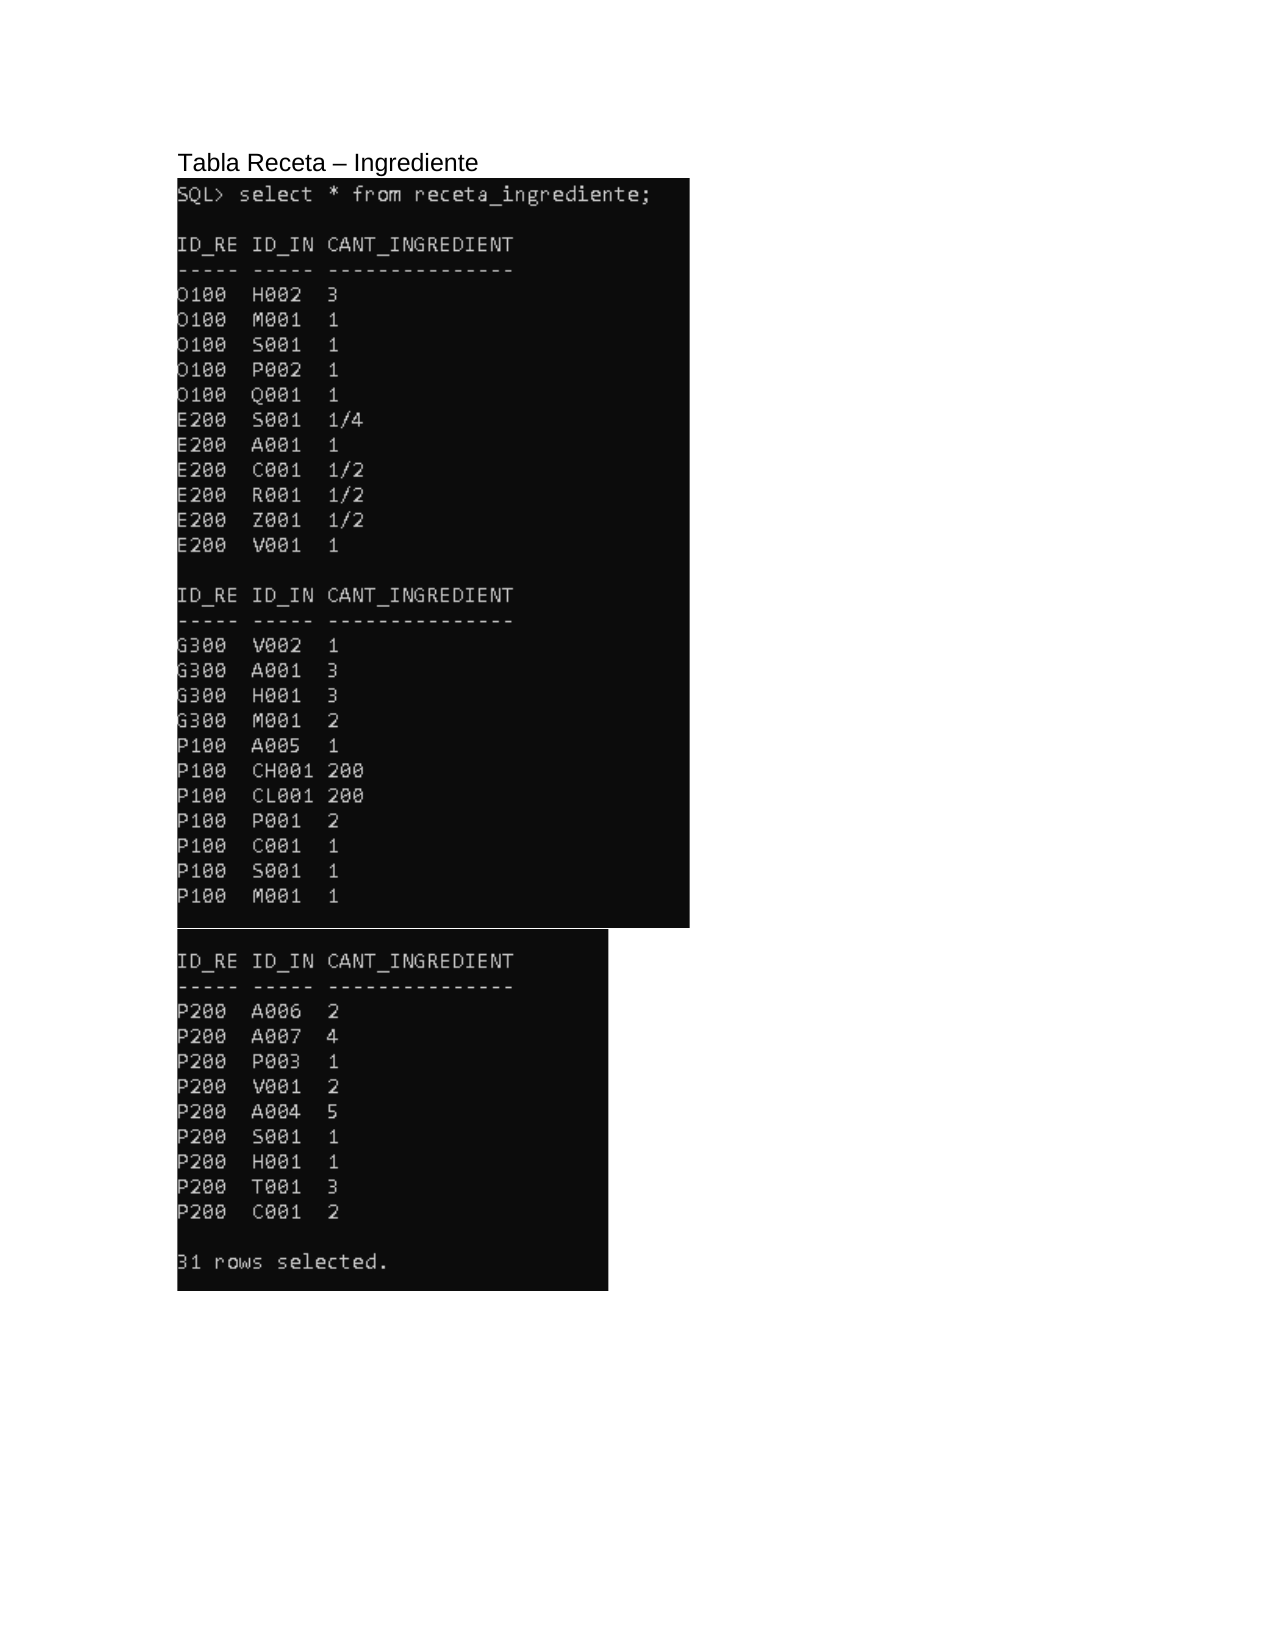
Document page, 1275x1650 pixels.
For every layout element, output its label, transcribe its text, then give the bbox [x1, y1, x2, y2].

picture [177, 929, 609, 1291]
picture [177, 178, 690, 928]
text Tabla Receta – Ingrediente [177, 148, 1098, 176]
